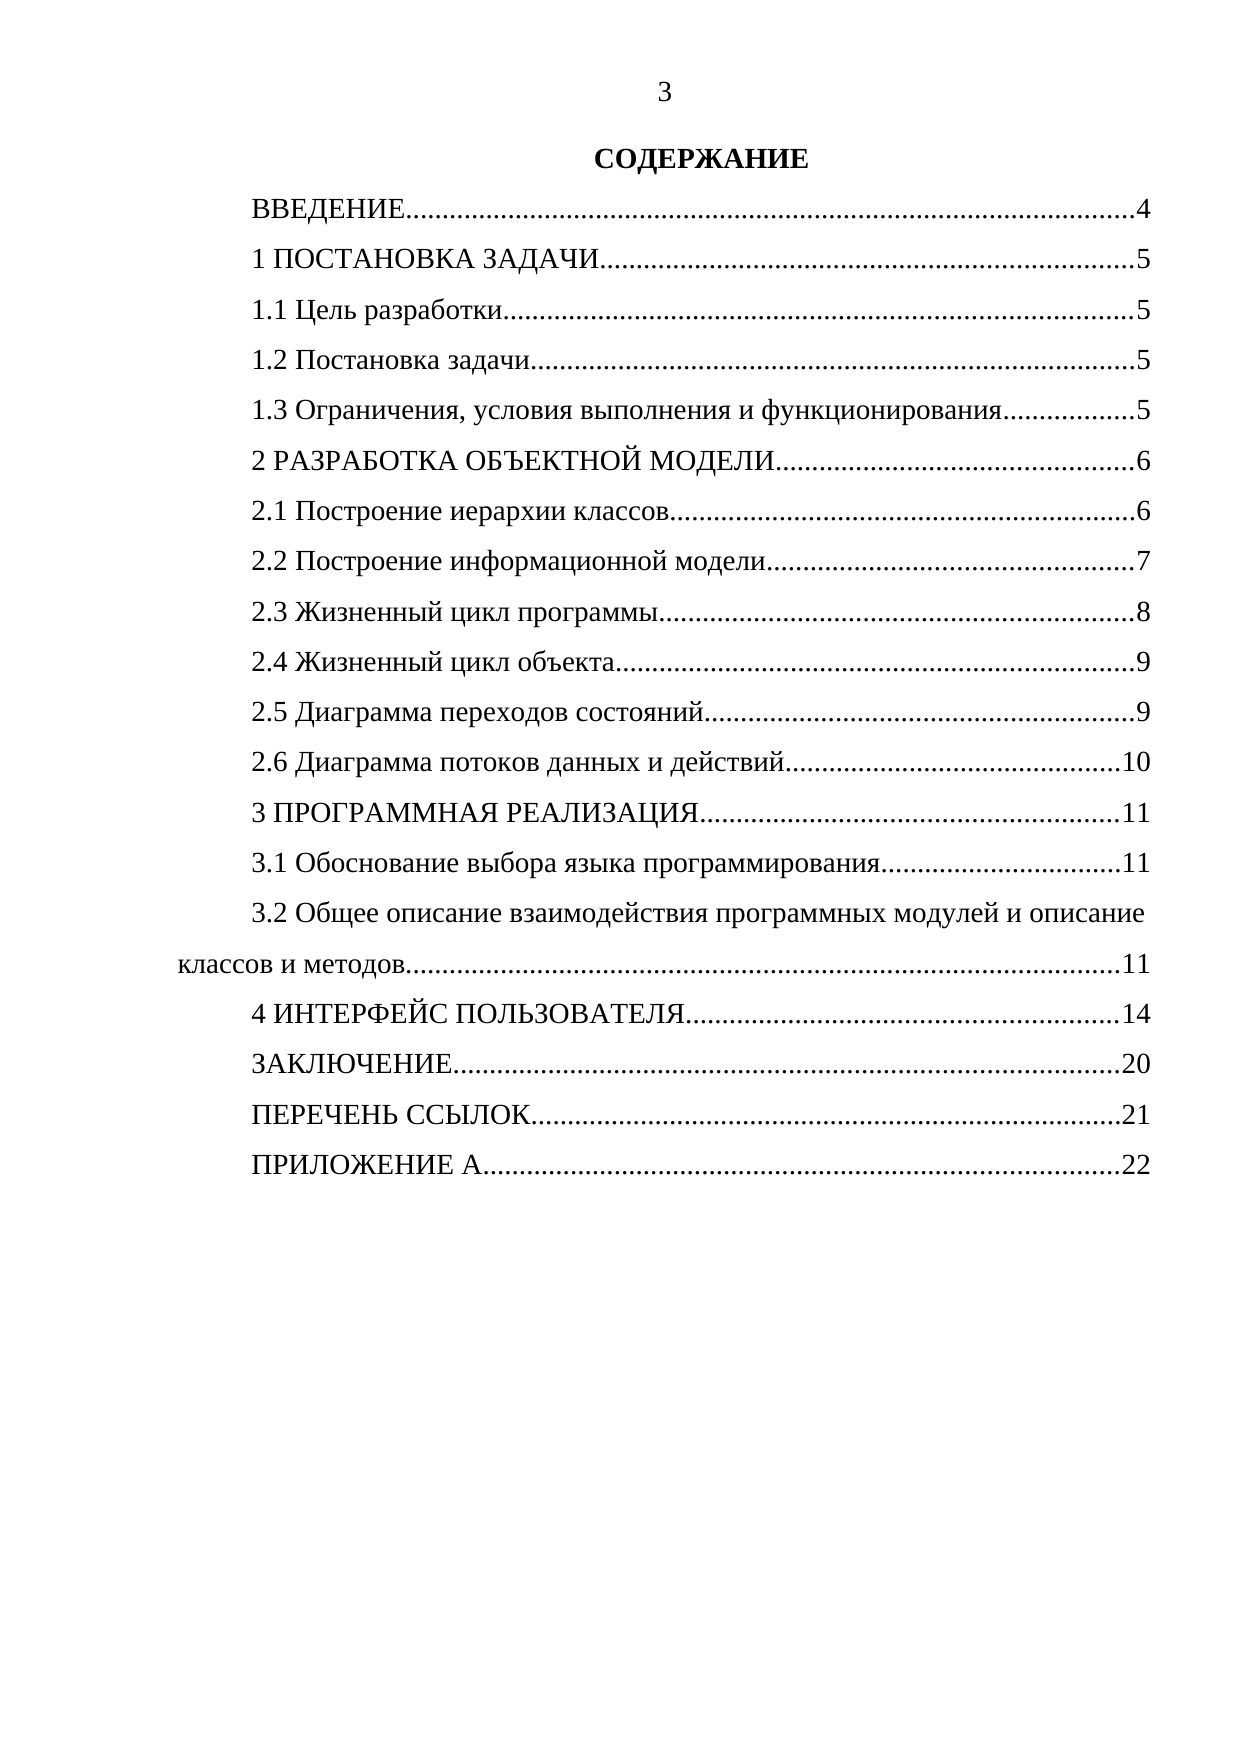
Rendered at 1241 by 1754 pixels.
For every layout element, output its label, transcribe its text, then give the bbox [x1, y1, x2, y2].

subtitle СОДЕРЖАНИЕ [177, 141, 1152, 174]
